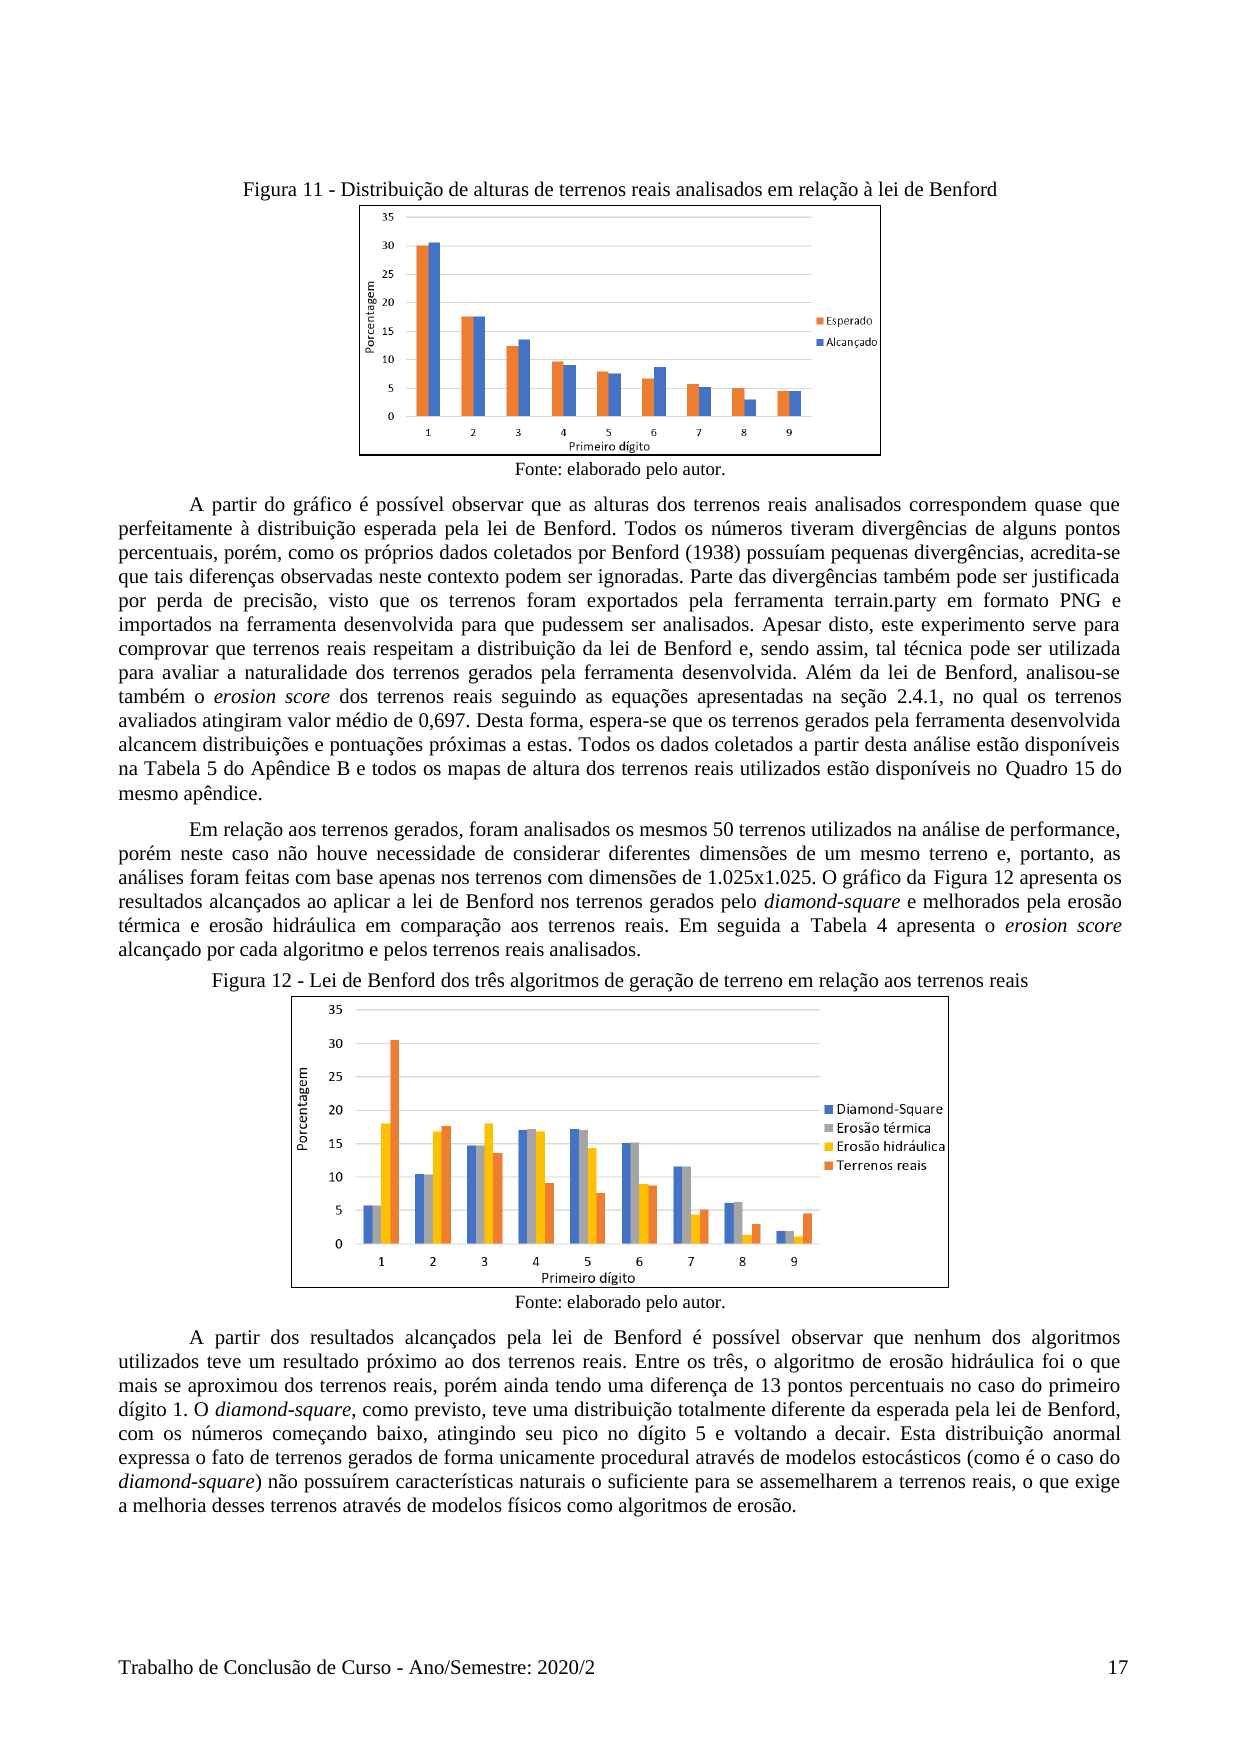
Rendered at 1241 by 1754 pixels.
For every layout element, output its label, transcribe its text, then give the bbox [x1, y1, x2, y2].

text Figura 12 - Lei de Benford dos três algoritmos de geração de terreno em relação aos terrenos reais [118, 968, 1122, 992]
picture [360, 206, 880, 454]
text Fonte: elaborado pelo autor. [118, 1291, 1122, 1312]
text A partir do gráfico é possível observar que as alturas dos terrenos reais analisados correspondem quase que perfeitamente à distribuição esperada pela lei de Benford. Todos os números tiveram divergências de alguns pontos percentuais, porém, como os próprios dados coletados por Benford (1938) possuíam pequenas divergências, acredita-se que tais diferenças observadas neste contexto podem ser ignoradas. Parte das divergências também pode ser justificada por perda de precisão, visto que os terrenos foram exportados pela ferramenta terrain.party em formato PNG e importados na ferramenta desenvolvida para que pudessem ser analisados. Apesar disto, este experimento serve para comprovar que terrenos reais respeitam a distribuição da lei de Benford e, sendo assim, tal técnica pode ser utilizada para avaliar a naturalidade dos terrenos gerados pela ferramenta desenvolvida. Além da lei de Benford, analisou-se também o erosion score dos terrenos reais seguindo as equações apresentadas na seção 2.4.1, no qual os terrenos avaliados atingiram valor médio de 0,697. Desta forma, espera-se que os terrenos gerados pela ferramenta desenvolvida alcancem distribuições e pontuações próximas a estas. Todos os dados coletados a partir desta análise estão disponíveis na Tabela 5 do Apêndice B e todos os mapas de altura dos terrenos reais utilizados estão disponíveis no Quadro 15 do mesmo apêndice. [118, 492, 1122, 804]
text Figura 11 - Distribuição de alturas de terrenos reais analisados em relação à lei de Benford [118, 177, 1122, 201]
text Em relação aos terrenos gerados, foram analisados os mesmos 50 terrenos utilizados na análise de performance, porém neste caso não houve necessidade de considerar diferentes dimensões de um mesmo terreno e, portanto, as análises foram feitas com base apenas nos terrenos com dimensões de 1.025x1.025. O gráfico da Figura 12 apresenta os resultados alcançados ao aplicar a lei de Benford nos terrenos gerados pelo diamond-square e melhorados pela erosão térmica e erosão hidráulica em comparação aos terrenos reais. Em seguida a Tabela 4 apresenta o erosion score alcançado por cada algoritmo e pelos terrenos reais analisados. [118, 817, 1122, 961]
picture [292, 997, 948, 1287]
text A partir dos resultados alcançados pela lei de Benford é possível observar que nenhum dos algoritmos utilizados teve um resultado próximo ao dos terrenos reais. Entre os três, o algoritmo de erosão hidráulica foi o que mais se aproximou dos terrenos reais, porém ainda tendo uma diferença de 13 pontos percentuais no caso do primeiro dígito 1. O diamond-square, como previsto, teve uma distribuição totalmente diferente da esperada pela lei de Benford, com os números começando baixo, atingindo seu pico no dígito 5 e voltando a decair. Esta distribuição anormal expressa o fato de terrenos gerados de forma unicamente procedural através de modelos estocásticos (como é o caso do diamond-square) não possuírem características naturais o suficiente para se assemelharem a terrenos reais, o que exige a melhoria desses terrenos através de modelos físicos como algoritmos de erosão. [118, 1325, 1122, 1517]
text Fonte: elaborado pelo autor. [118, 458, 1122, 479]
